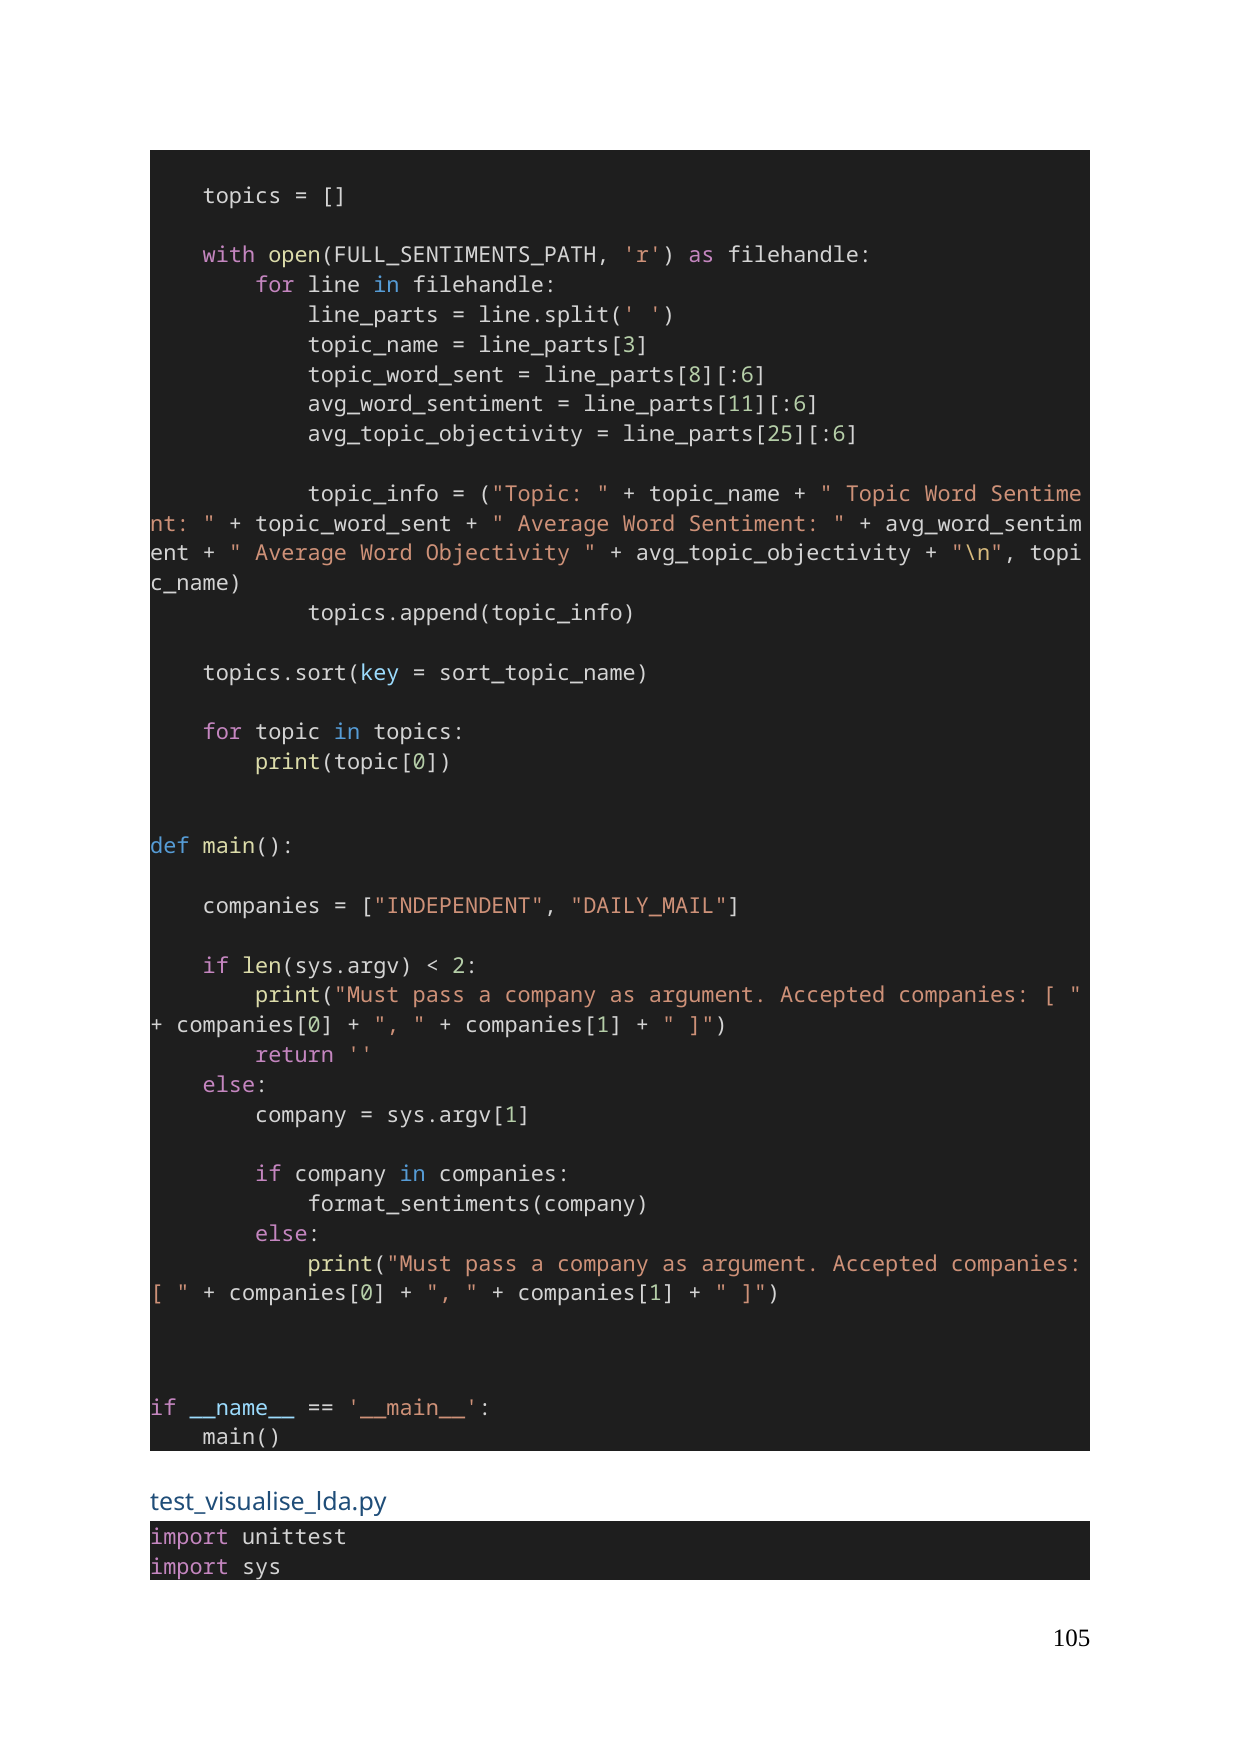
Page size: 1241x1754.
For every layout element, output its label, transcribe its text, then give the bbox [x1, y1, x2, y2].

text else: [150, 1218, 1090, 1247]
subtitle test_visualise_lda.py [150, 1484, 1090, 1518]
text line_parts = line.split(' ') [150, 299, 1090, 329]
text avg_topic_objectivity = line_parts[25][:6] [150, 418, 1090, 448]
text return '' [150, 1039, 1090, 1069]
text for topic in topics: [150, 716, 1090, 746]
text import unittest [150, 1521, 1090, 1551]
text companies = ["INDEPENDENT", "DAILY_MAIL"] [150, 890, 1090, 920]
text print("Must pass a company as argument. Accepted companies: [ " + companies[0] + ", " + companies[1] + " ]") [150, 1247, 1090, 1307]
text company = sys.argv[1] [150, 1098, 1090, 1128]
text print("Must pass a company as argument. Accepted companies: [ " + companies[0] + ", " + companies[1] + " ]") [150, 979, 1090, 1039]
text topic_word_sent = line_parts[8][:6] [150, 358, 1090, 388]
text print(topic[0]) [150, 746, 1090, 776]
text topics = [] [150, 180, 1090, 209]
text topic_name = line_parts[3] [150, 329, 1090, 358]
text with open(FULL_SENTIMENTS_PATH, 'r') as filehandle: [150, 239, 1090, 269]
text def main(): [150, 830, 1090, 860]
text if company in companies: [150, 1158, 1090, 1188]
text if len(sys.argv) < 2: [150, 949, 1090, 979]
text for line in filehandle: [150, 269, 1090, 299]
text else: [150, 1069, 1090, 1098]
text format_sentiments(company) [150, 1188, 1090, 1218]
text avg_word_sentiment = line_parts[11][:6] [150, 388, 1090, 418]
text topics.sort(key = sort_topic_name) [150, 656, 1090, 686]
text import sys [150, 1551, 1090, 1580]
text topics.append(topic_info) [150, 597, 1090, 627]
text main() [150, 1421, 1090, 1451]
text if __name__ == '__main__': [150, 1392, 1090, 1421]
text topic_info = ("Topic: " + topic_name + " Topic Word Sentiment: " + topic_word_sent + " Average Word Sentiment: " + avg_word_sentiment + " Average Word Objectivity " + avg_topic_objectivity + "\n", topic_name) [150, 478, 1090, 597]
